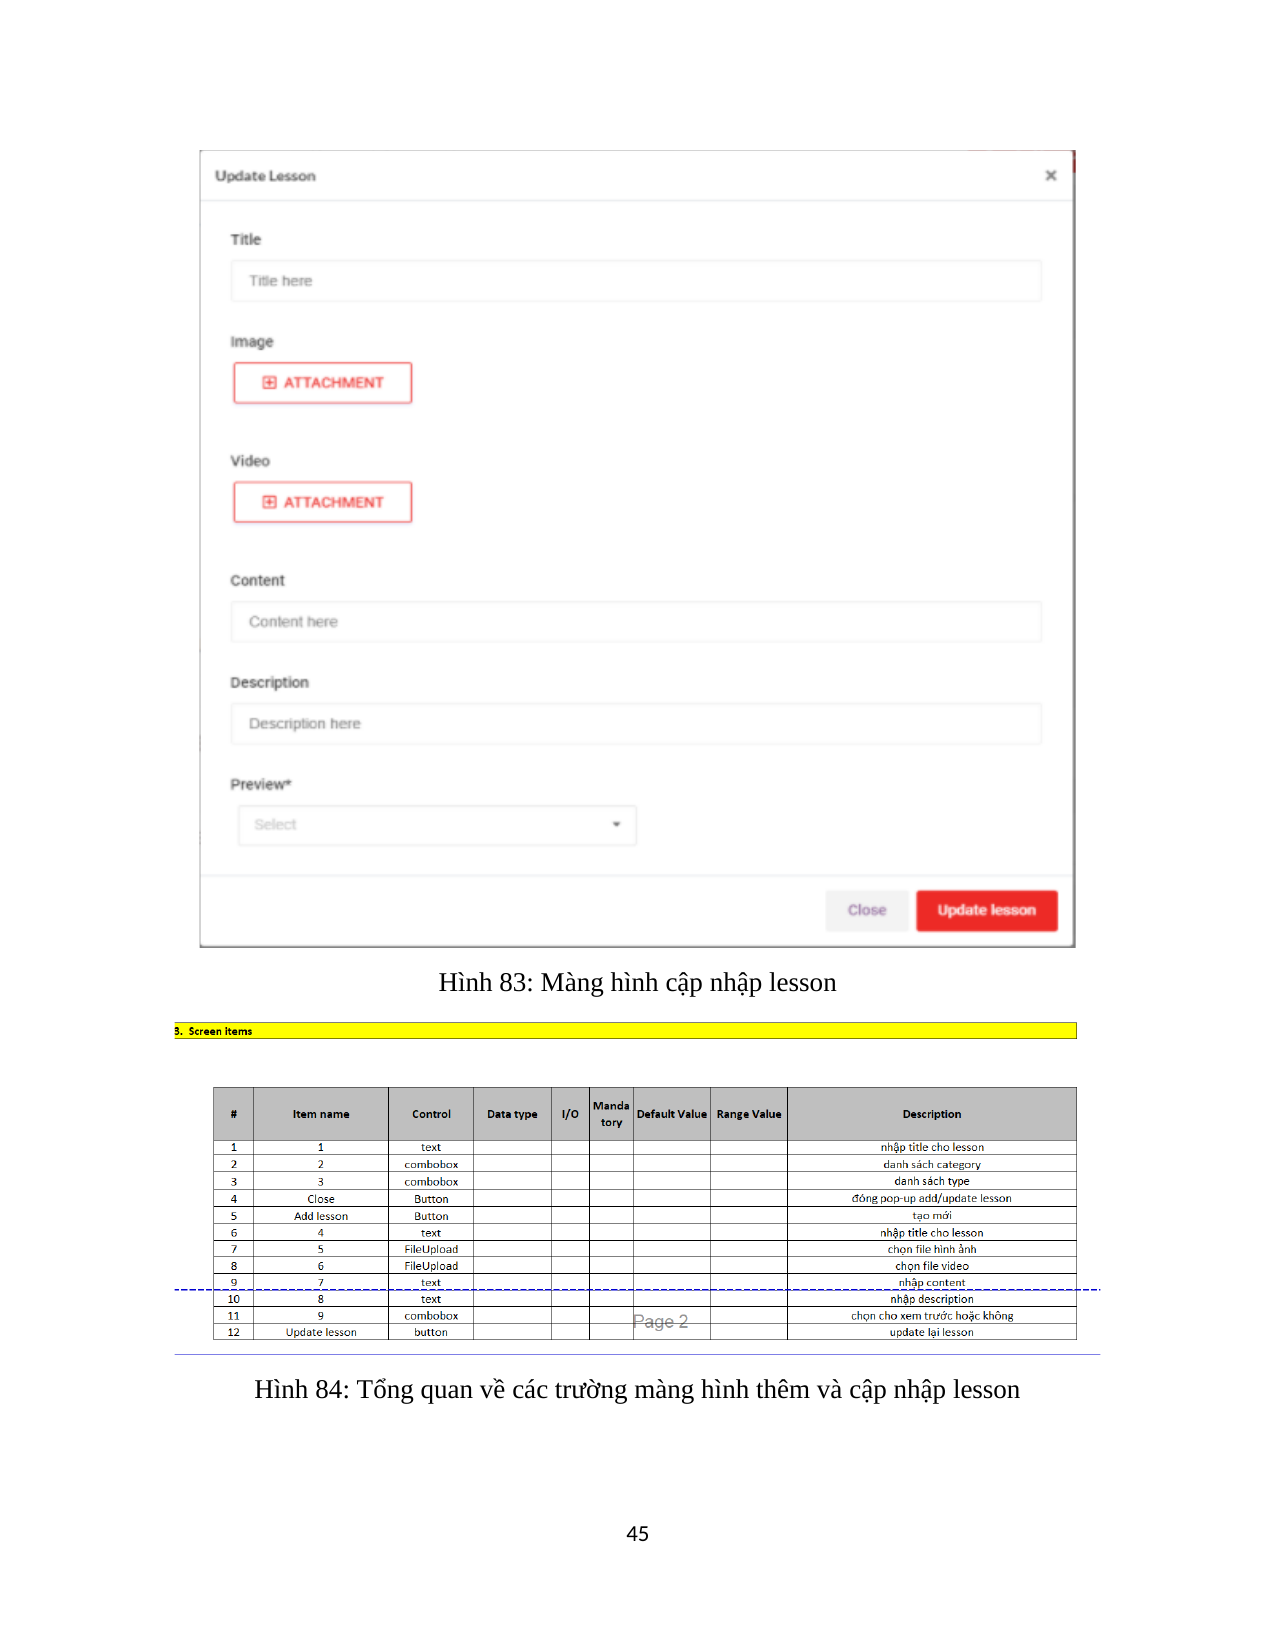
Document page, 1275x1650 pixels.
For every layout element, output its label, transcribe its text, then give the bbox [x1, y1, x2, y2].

text Hình 84: Tổng quan về các trường màng hình thêm và cập nhập lesson [150, 1373, 1125, 1404]
text Hình 83: Màng hình cập nhập lesson [150, 966, 1125, 997]
picture [174, 1018, 1101, 1355]
picture [199, 150, 1076, 948]
